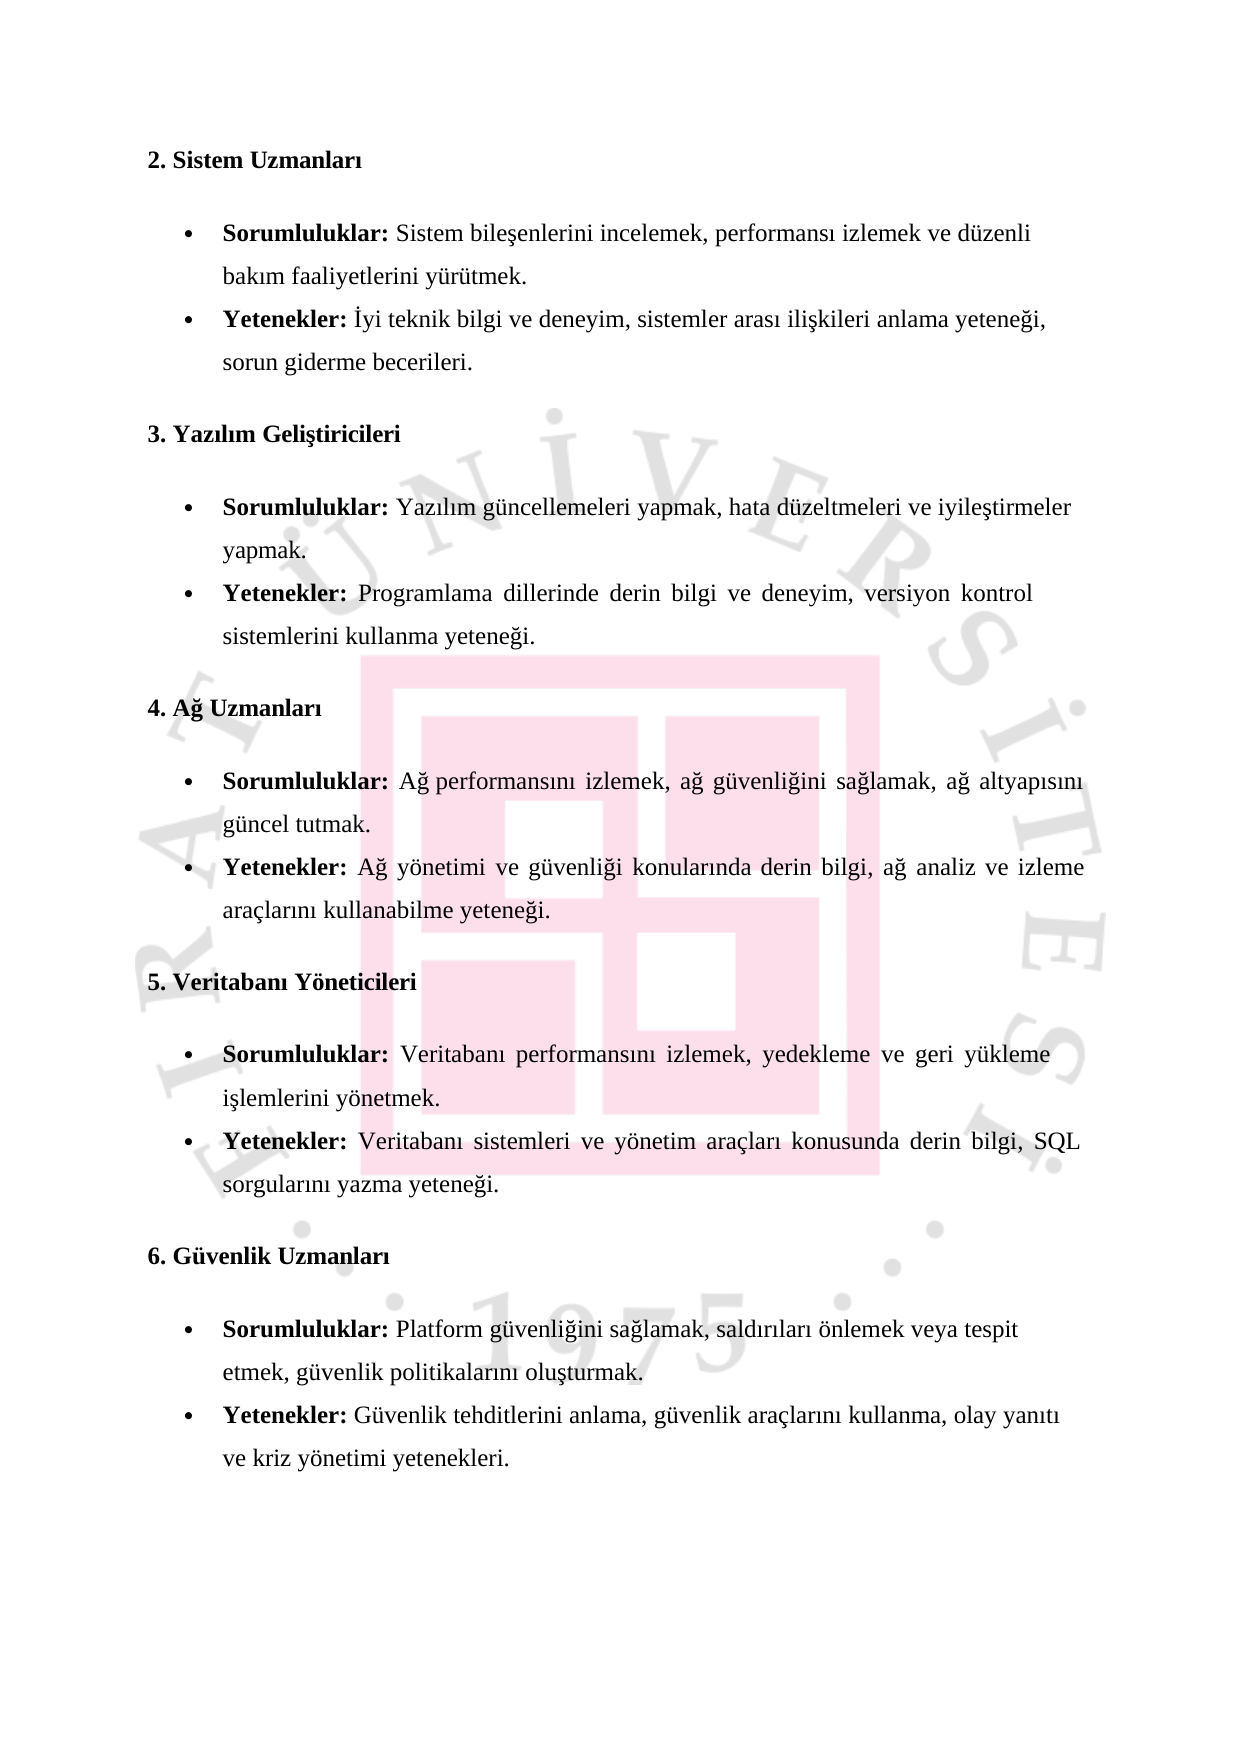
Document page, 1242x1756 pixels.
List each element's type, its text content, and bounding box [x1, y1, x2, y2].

list Sorumluluklar: Sistem bileşenlerini incelemek, performansı izlemek ve düzenli bakım faaliyetlerini yürütmek. [185, 218, 1090, 290]
list Yetenekler: İyi teknik bilgi ve deneyim, sistemler arası ilişkileri anlama yeteneği, sorun giderme becerileri. [185, 304, 1092, 376]
list Yetenekler: Veritabanı sistemleri ve yönetim araçları konusunda derin bilgi, SQL sorgularını yazma yeteneği. [185, 1126, 1085, 1198]
subtitle Ağ Uzmanları [147, 693, 1117, 722]
subtitle Veritabanı Yöneticileri [147, 967, 1117, 996]
subtitle Yazılım Geliştiricileri [147, 419, 1117, 448]
list Sorumluluklar: Veritabanı performansını izlemek, yedekleme ve geri yükleme işlemlerini yönetmek. [185, 1039, 1080, 1111]
list Yetenekler: Güvenlik tehditlerini anlama, güvenlik araçlarını kullanma, olay yanıtı ve kriz yönetimi yetenekleri. [185, 1400, 1089, 1472]
list Sorumluluklar: Platform güvenliğini sağlamak, saldırıları önlemek veya tespit etmek, güvenlik politikalarını oluşturmak. [185, 1314, 1090, 1386]
list Yetenekler: Programlama dillerinde derin bilgi ve deneyim, versiyon kontrol sistemlerini kullanma yeteneği. [185, 578, 1067, 650]
list Sorumluluklar: Ağ performansını izlemek, ağ güvenliğini sağlamak, ağ altyapısını güncel tutmak. [185, 766, 1090, 838]
list Yetenekler: Ağ yönetimi ve güvenliği konularında derin bilgi, ağ analiz ve izleme araçlarını kullanabilme yeteneği. [185, 852, 1089, 924]
list Sorumluluklar: Yazılım güncellemeleri yapmak, hata düzeltmeleri ve iyileştirmeler yapmak. [185, 492, 1072, 564]
subtitle Sistem Uzmanları [147, 145, 1117, 174]
subtitle Güvenlik Uzmanları [147, 1241, 1117, 1270]
